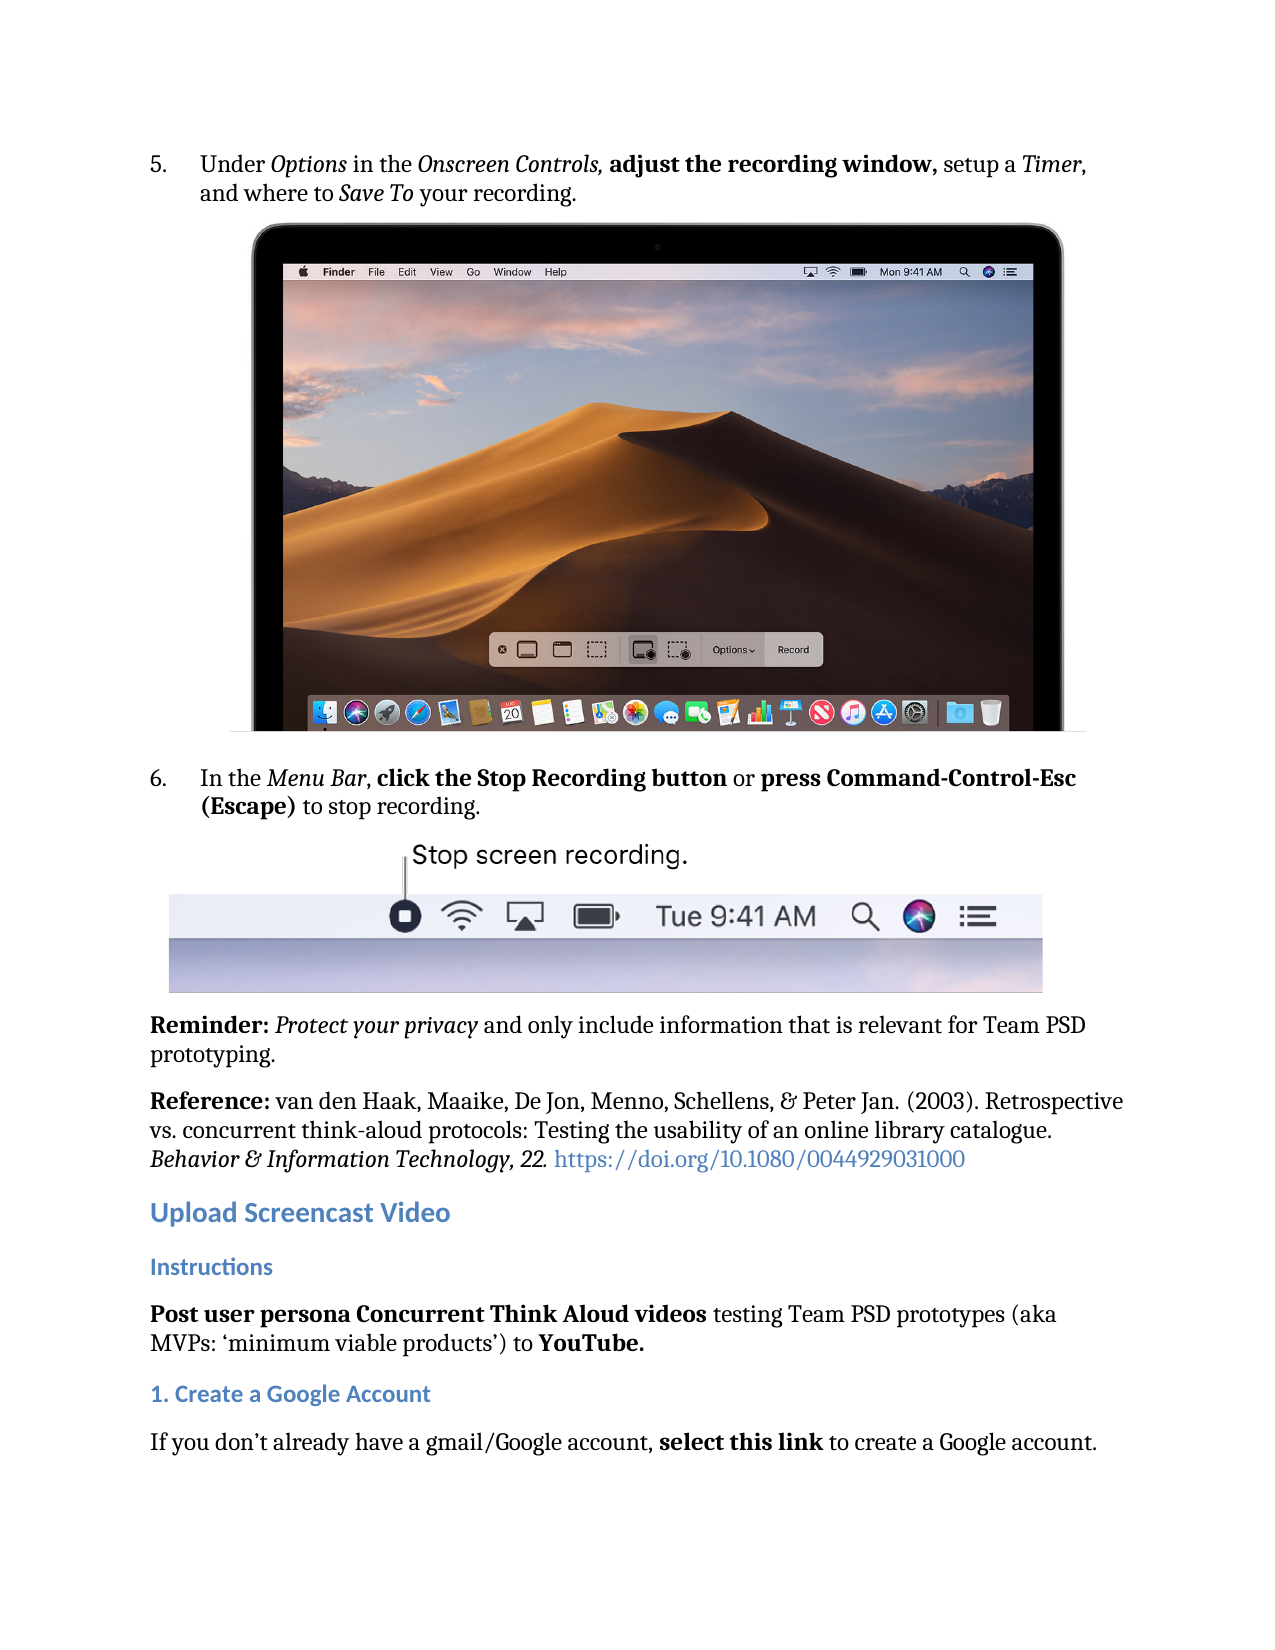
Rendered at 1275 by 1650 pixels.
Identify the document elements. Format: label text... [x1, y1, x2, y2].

picture [168, 841, 1044, 993]
text Reminder: Protect your privacy and only include information that is relevant for Team PSD prototyping. [150, 1011, 1125, 1068]
text Post user persona Concurrent Think Aloud videos testing Team PSD prototypes (aka MVPs: ‘minimum viable products’) to YouTube. [150, 1300, 1125, 1357]
subtitle 1. Create a Google Account [150, 1378, 1125, 1409]
subtitle Upload Screencast Video [150, 1194, 1125, 1230]
subtitle Instructions [150, 1251, 1125, 1281]
text Reference: van den Haak, Maaike, De Jon, Menno, Schellens, & Peter Jan. (2003). Retrospective vs. concurrent think-aloud protocols: Testing the usability of an online library catalogue. Behavior & Information Technology, 22. https://doi.org/10.1080/0044929031000 [150, 1087, 1125, 1173]
text If you don’t already have a gmail/Google account, select this link to create a Google account. [150, 1428, 1125, 1456]
picture [218, 207, 1094, 743]
list In the Menu Bar, click the Stop Recording button or press Command-Control-Esc (Escape) to stop recording. [150, 763, 1125, 821]
